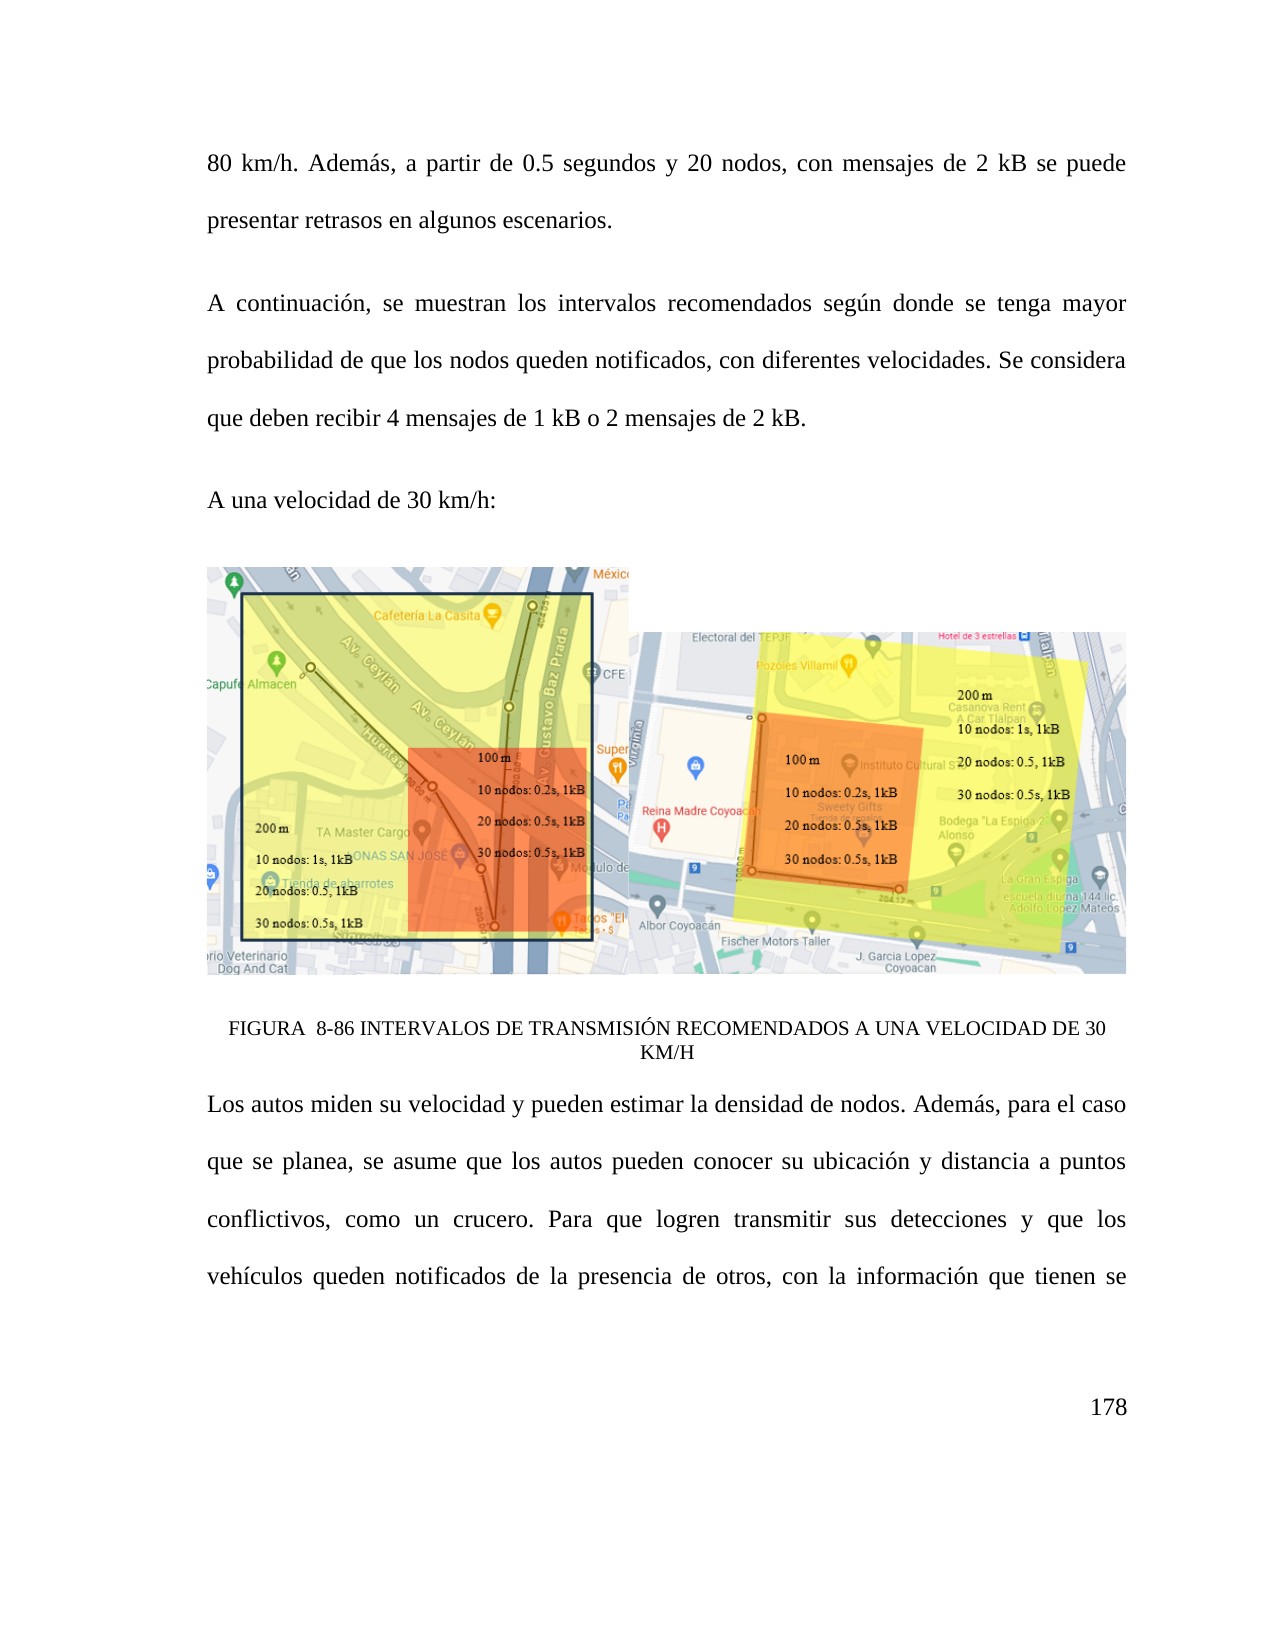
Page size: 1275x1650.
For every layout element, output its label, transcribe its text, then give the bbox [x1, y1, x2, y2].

text A continuación, se muestran los intervalos recomendados según donde se tenga mayor probabilidad de que los nodos queden notificados, con diferentes velocidades. Se considera que deben recibir 4 mensajes de 1 kB o 2 mensajes de 2 kB. [207, 288, 1127, 431]
picture [206, 567, 1127, 975]
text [207, 1089, 1127, 1290]
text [207, 148, 1127, 234]
text A una velocidad de 30 km/h: [207, 485, 1127, 514]
